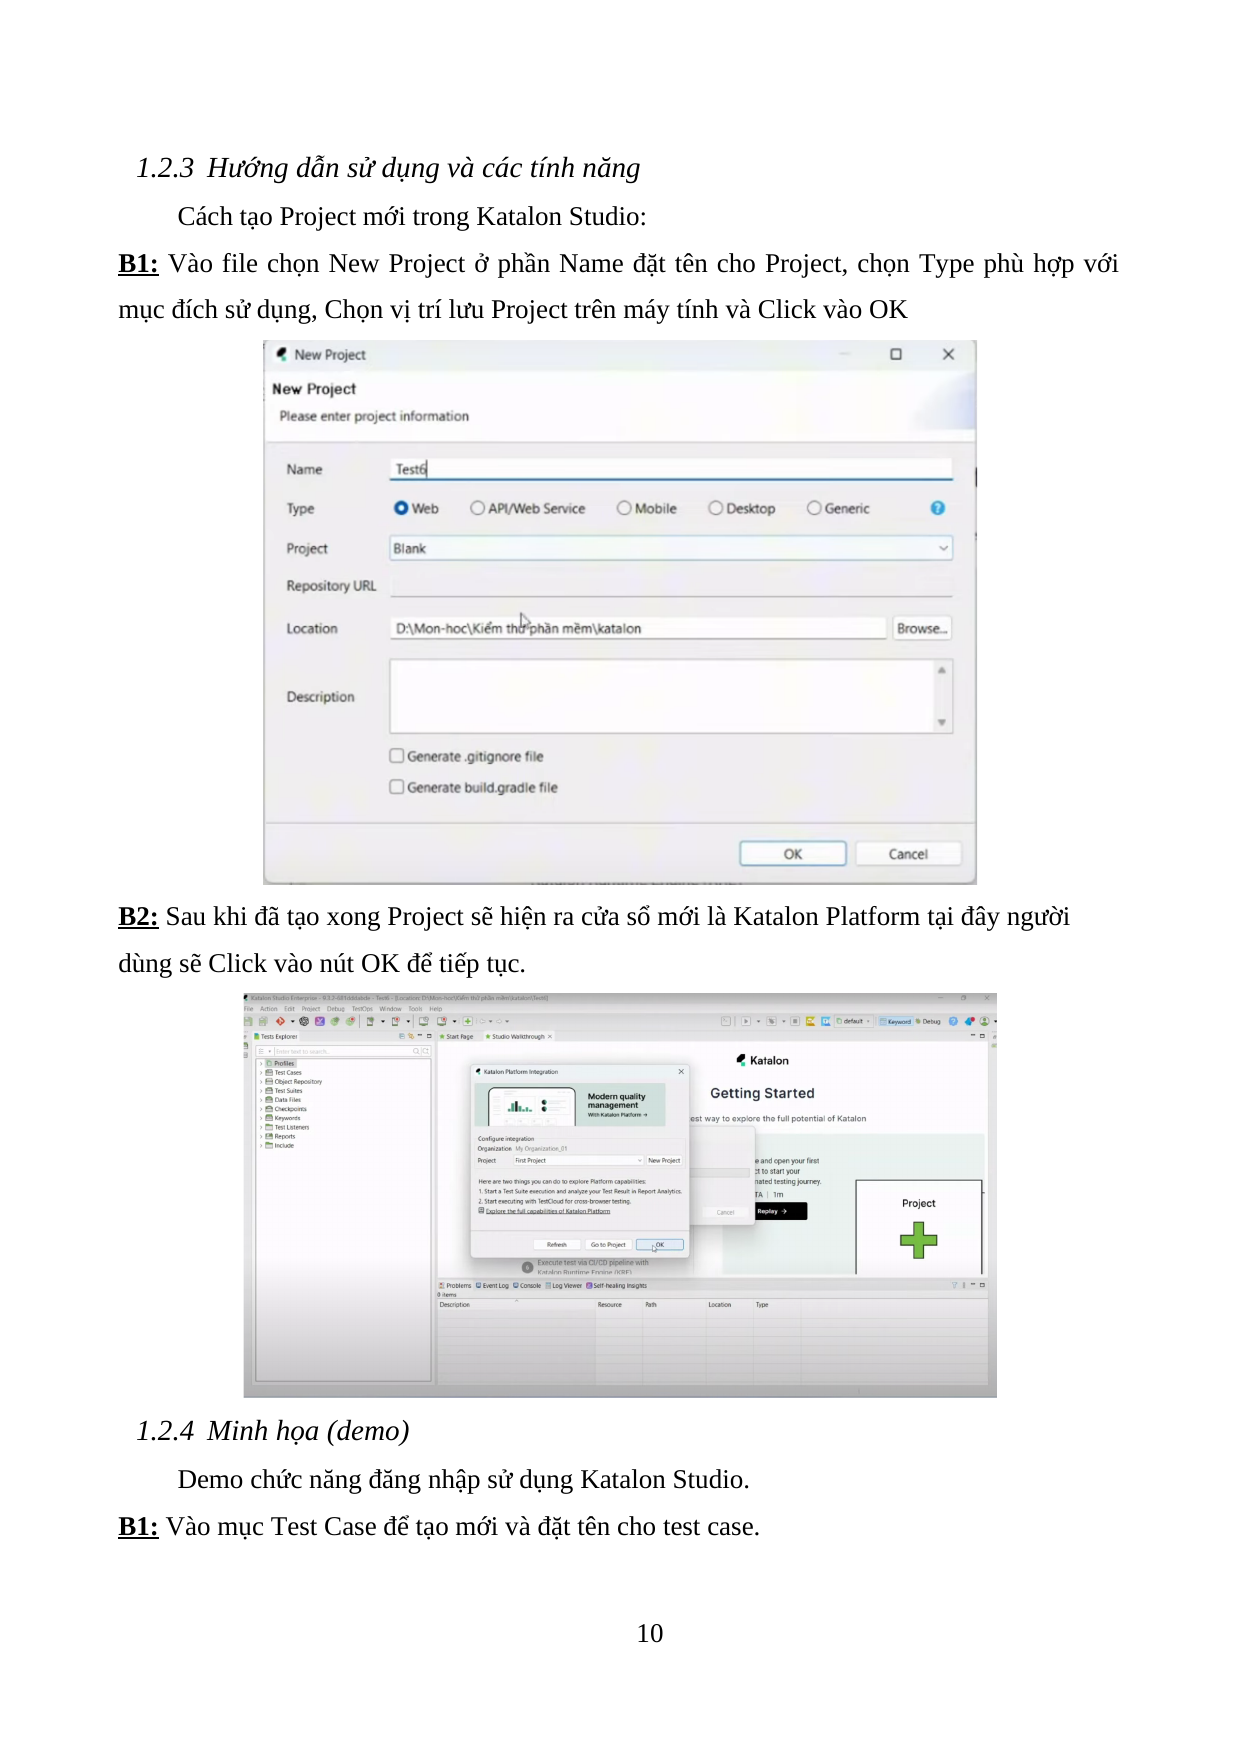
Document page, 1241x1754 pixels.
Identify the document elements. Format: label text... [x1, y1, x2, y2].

text Cách tạo Project mới trong Katalon Studio: [118, 200, 1122, 231]
picture [243, 993, 997, 1398]
text B1: Vào mục Test Case để tạo mới và đặt tên cho test case. [118, 1510, 1122, 1541]
text B2: Sau khi đã tạo xong Project sẽ hiện ra cửa sổ mới là Katalon Platform tại đây người dùng sẽ Click vào nút OK để tiếp tục. [118, 900, 1122, 978]
text Demo chức năng đăng nhập sử dụng Katalon Studio. [118, 1463, 1122, 1495]
subtitle Hướng dẫn sử dụng và các tính năng [136, 150, 1122, 183]
picture [263, 340, 978, 885]
text B1: Vào file chọn New Project ở phần Name đặt tên cho Project, chọn Type phù hợp với mục đích sử dụng, Chọn vị trí lưu Project trên máy tính và Click vào OK [118, 247, 1122, 325]
subtitle Minh họa (demo) [136, 1413, 1122, 1447]
